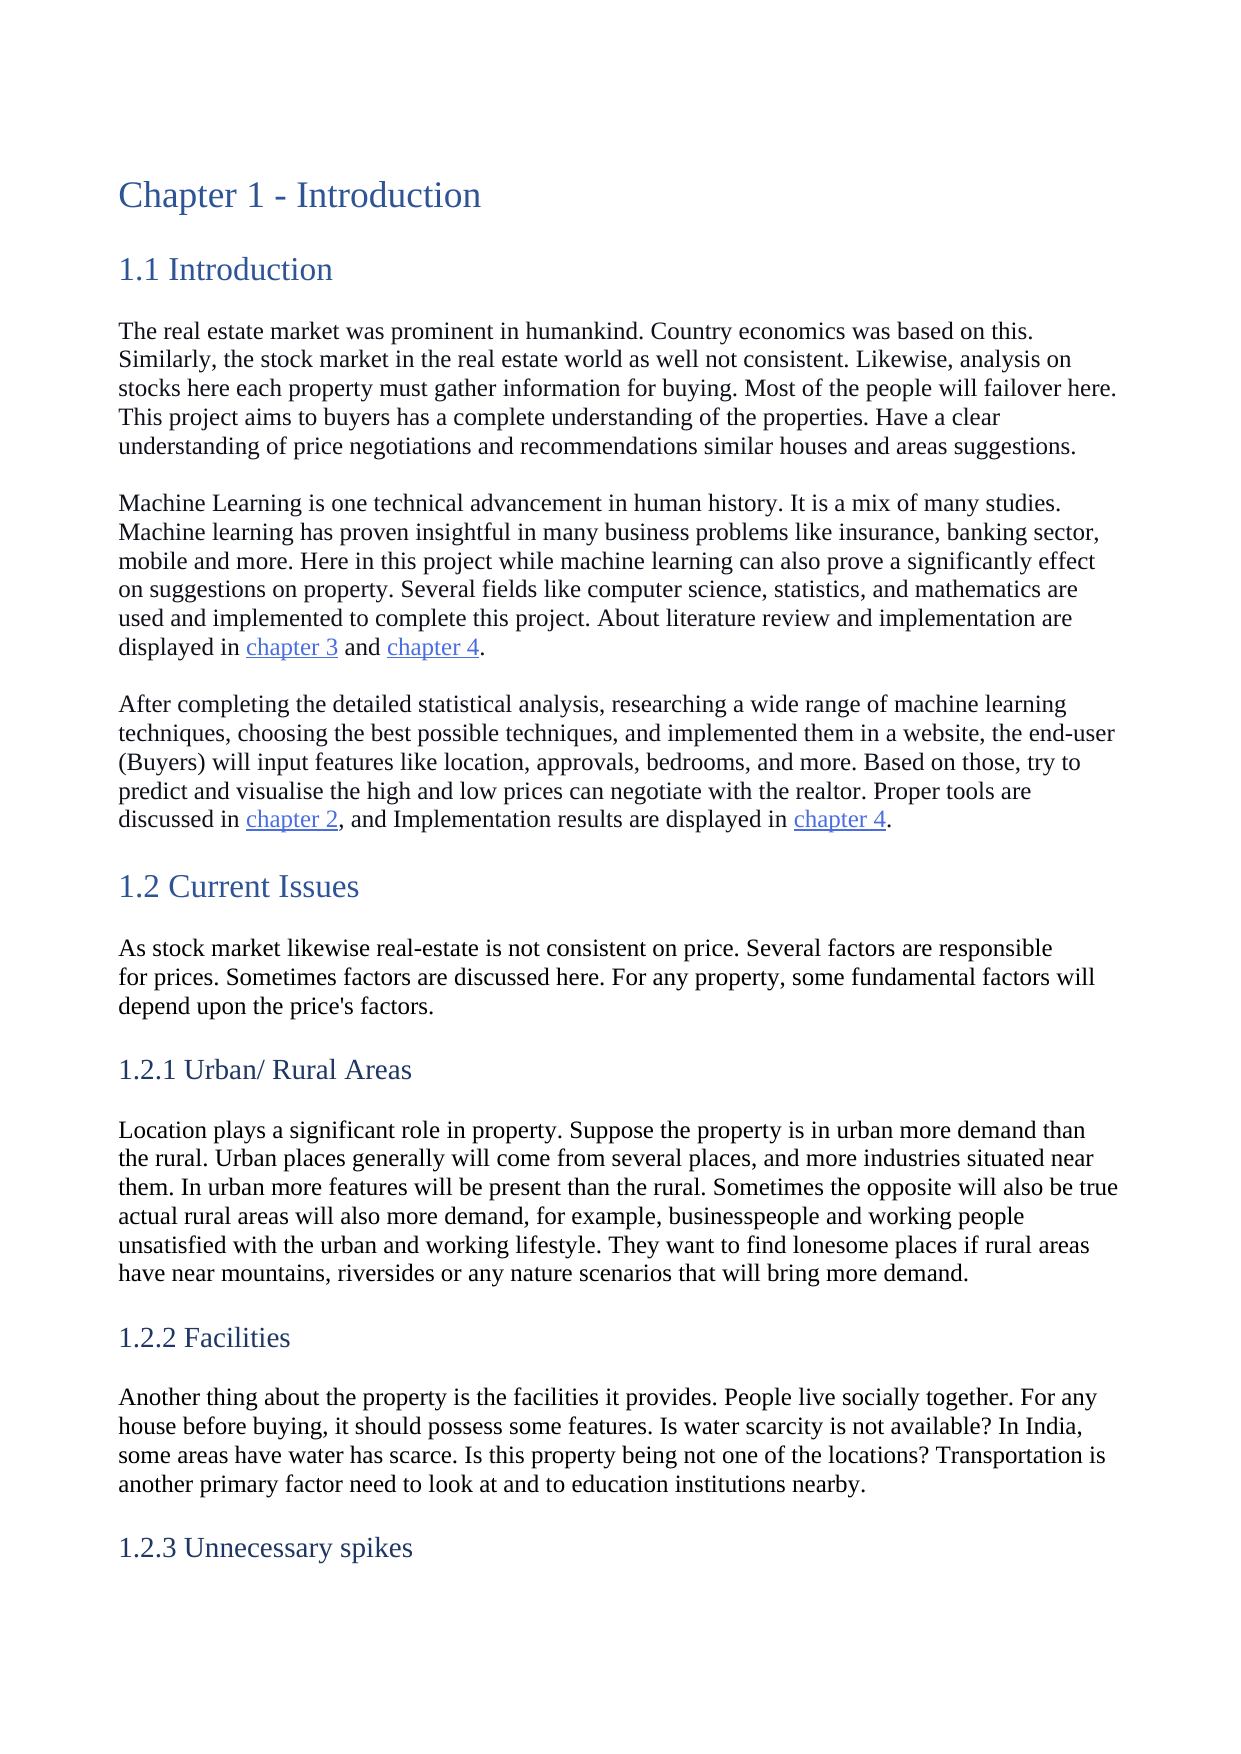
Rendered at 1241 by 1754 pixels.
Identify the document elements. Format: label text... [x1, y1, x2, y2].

subtitle Chapter 1 - Introduction [118, 173, 1122, 216]
text As stock market likewise real-estate is not consistent on price. Several factors are responsible for prices. Sometimes factors are discussed here. For any property, some fundamental factors will depend upon the price's factors. [118, 933, 1122, 1019]
subtitle 1.2.2 Facilities [118, 1320, 1122, 1354]
subtitle 1.1 Introduction [118, 249, 1122, 287]
text Location plays a significant role in property. Suppose the property is in urban more demand than the rural. Urban places generally will come from several places, and more industries situated near them. In urban more features will be present than the rural. Sometimes the opposite will also be true actual rural areas will also more demand, for example, businesspeople and working people unsatisfied with the urban and working lifestyle. They want to find lonesome places if rural areas have near mountains, riversides or any nature scenarios that will bring more demand. [118, 1115, 1122, 1287]
subtitle 1.2.1 Urban/ Rural Areas [118, 1052, 1122, 1086]
subtitle 1.2 Current Issues [118, 866, 1122, 904]
text After completing the detailed statistical analysis, researching a wide range of machine learning techniques, choosing the best possible techniques, and implemented them in a website, the end-user (Buyers) will input features like location, approvals, bedrooms, and more. Based on those, try to predict and visualise the high and low prices can negotiate with the realtor. Proper tools are discussed in chapter 2, and Implementation results are displayed in chapter 4. [118, 689, 1122, 833]
subtitle 1.2.3 Unnecessary spikes [118, 1530, 1122, 1564]
text Machine Learning is one technical advancement in human history. It is a mix of many studies. Machine learning has proven insightful in many business problems like insurance, banking sector, mobile and more. Here in this project while machine learning can also prove a significantly effect on suggestions on property. Several fields like computer science, statistics, and mathematics are used and implemented to complete this project. About literature review and implementation are displayed in chapter 3 and chapter 4. [118, 488, 1122, 661]
text The real estate market was prominent in humankind. Country economics was based on this. Similarly, the stock market in the real estate world as well not consistent. Likewise, analysis on stocks here each property must gather information for buying. Most of the people will failover here. This project aims to buyers has a complete understanding of the properties. Have a clear understanding of price negotiations and recommendations similar houses and areas suggestions. [118, 316, 1122, 459]
text Another thing about the property is the facilities it provides. People live socially together. For any house before buying, it should possess some features. Is water scarcity is not available? In India, some areas have water has scarce. Is this property being not one of the locations? Transportation is another primary factor need to look at and to education institutions nearby. [118, 1382, 1122, 1497]
